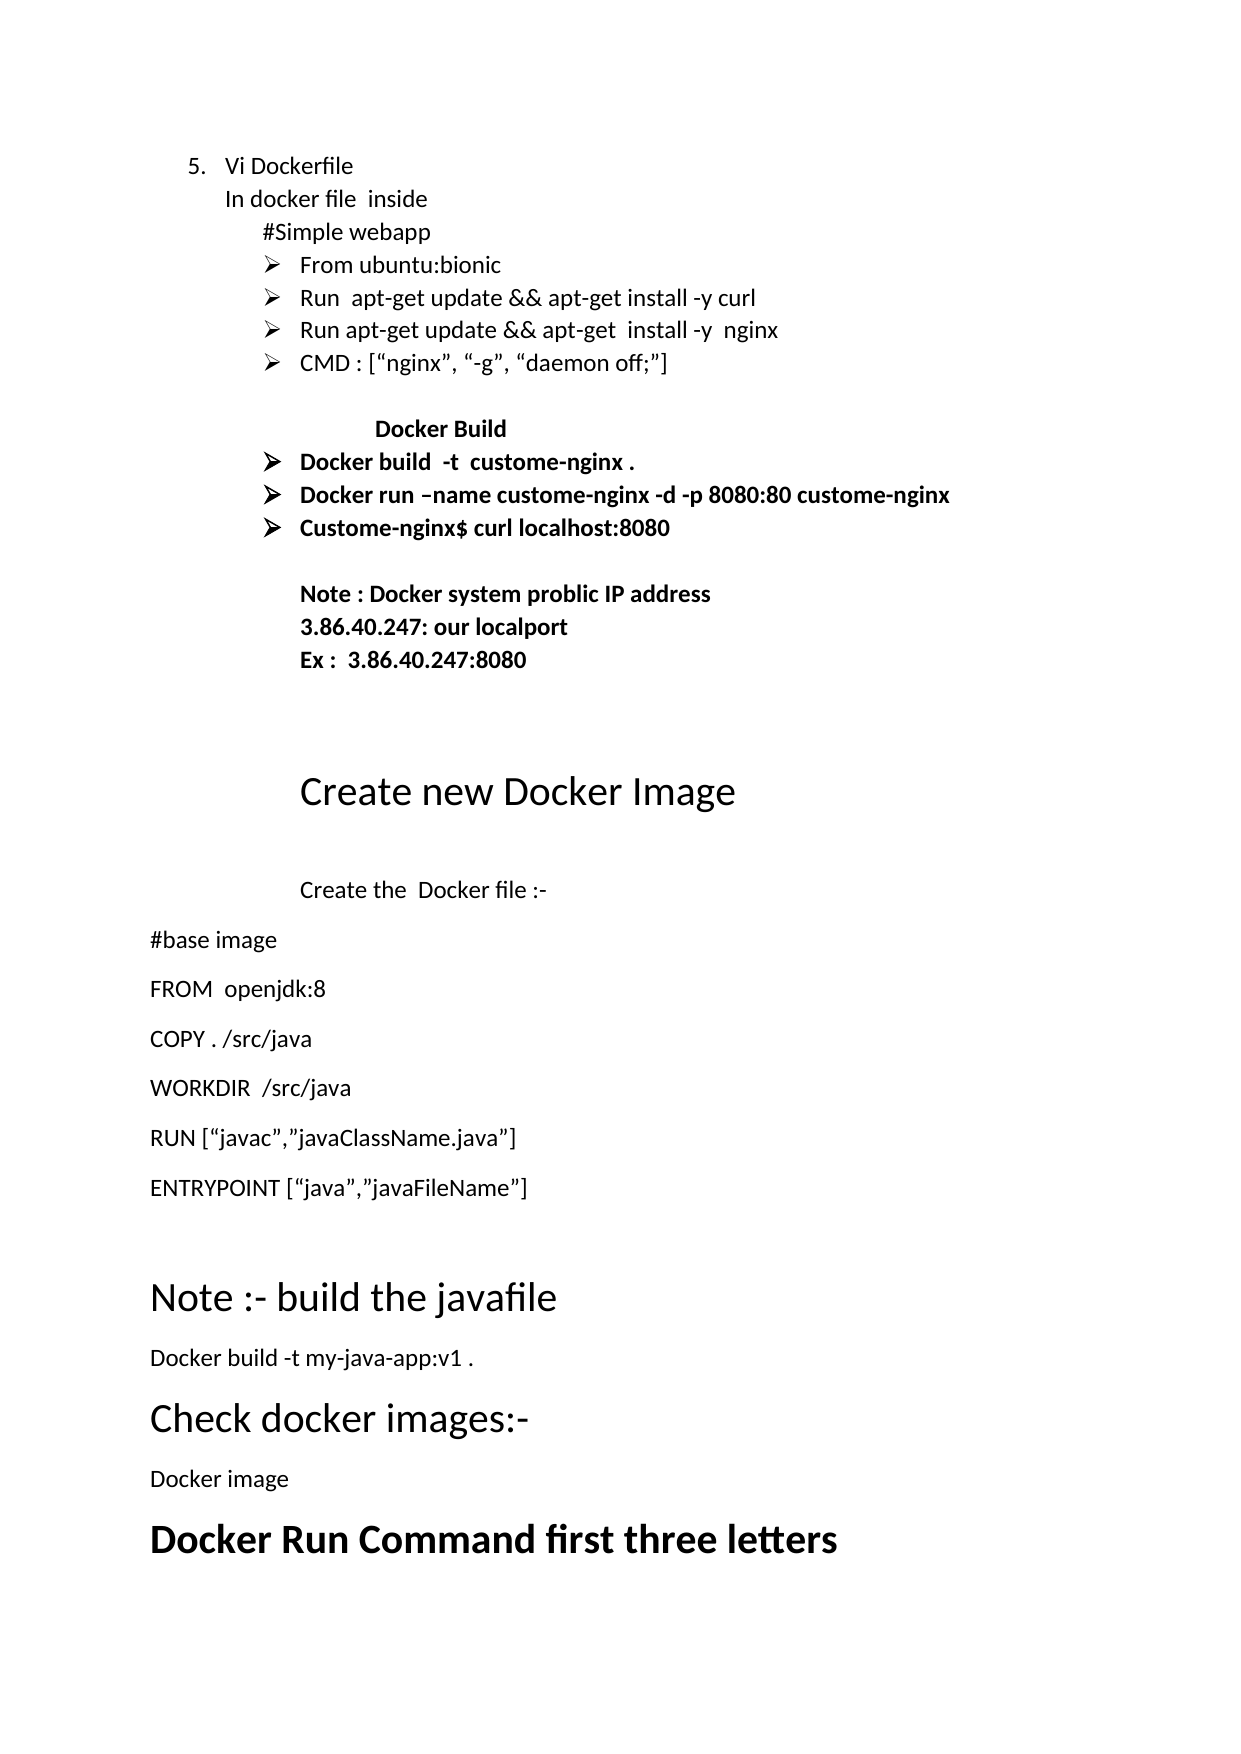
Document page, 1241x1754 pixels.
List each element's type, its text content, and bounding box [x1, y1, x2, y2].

list CMD : [“nginx”, “-g”, “daemon off;”] [262, 347, 1090, 378]
text Docker build -t my-java-app:v1 . [150, 1342, 1090, 1373]
list Docker run –name custome-nginx -d -p 8080:80 custome-nginx [262, 479, 1090, 510]
list From ubuntu:bionic [262, 249, 1090, 279]
text Docker Run Command first three letters [150, 1513, 1090, 1564]
list Create the Docker file :- [300, 874, 1090, 905]
list Docker Build [300, 413, 1090, 444]
text Check docker images:- [150, 1392, 1090, 1443]
list Run apt-get update && apt-get install -y nginx [262, 314, 1090, 345]
text Docker image [150, 1464, 1090, 1494]
text FROM openjdk:8 [150, 973, 1090, 1004]
list Docker build -t custome-nginx . [262, 446, 1090, 477]
list In docker file inside [225, 183, 1090, 213]
list Custome-nginx$ curl localhost:8080 [262, 512, 1090, 543]
text RUN [“javac”,”javaClassName.java”] [150, 1122, 1090, 1153]
list Note : Docker system problic IP address [300, 578, 1090, 608]
list 3.86.40.247: our localport [300, 611, 1090, 641]
list Ex : 3.86.40.247:8080 [300, 644, 1090, 674]
text #base image [150, 924, 1090, 954]
text Note :- build the javafile [150, 1271, 1090, 1322]
list Vi Dockerfile [187, 150, 1090, 181]
text COPY . /src/java [150, 1023, 1090, 1053]
list Create new Docker Image [300, 764, 1090, 815]
list #Simple webapp [262, 216, 1090, 246]
list Run apt-get update && apt-get install -y curl [262, 282, 1090, 312]
text WORKDIR /src/java [150, 1073, 1090, 1103]
text ENTRYPOINT [“java”,”javaFileName”] [150, 1172, 1090, 1202]
